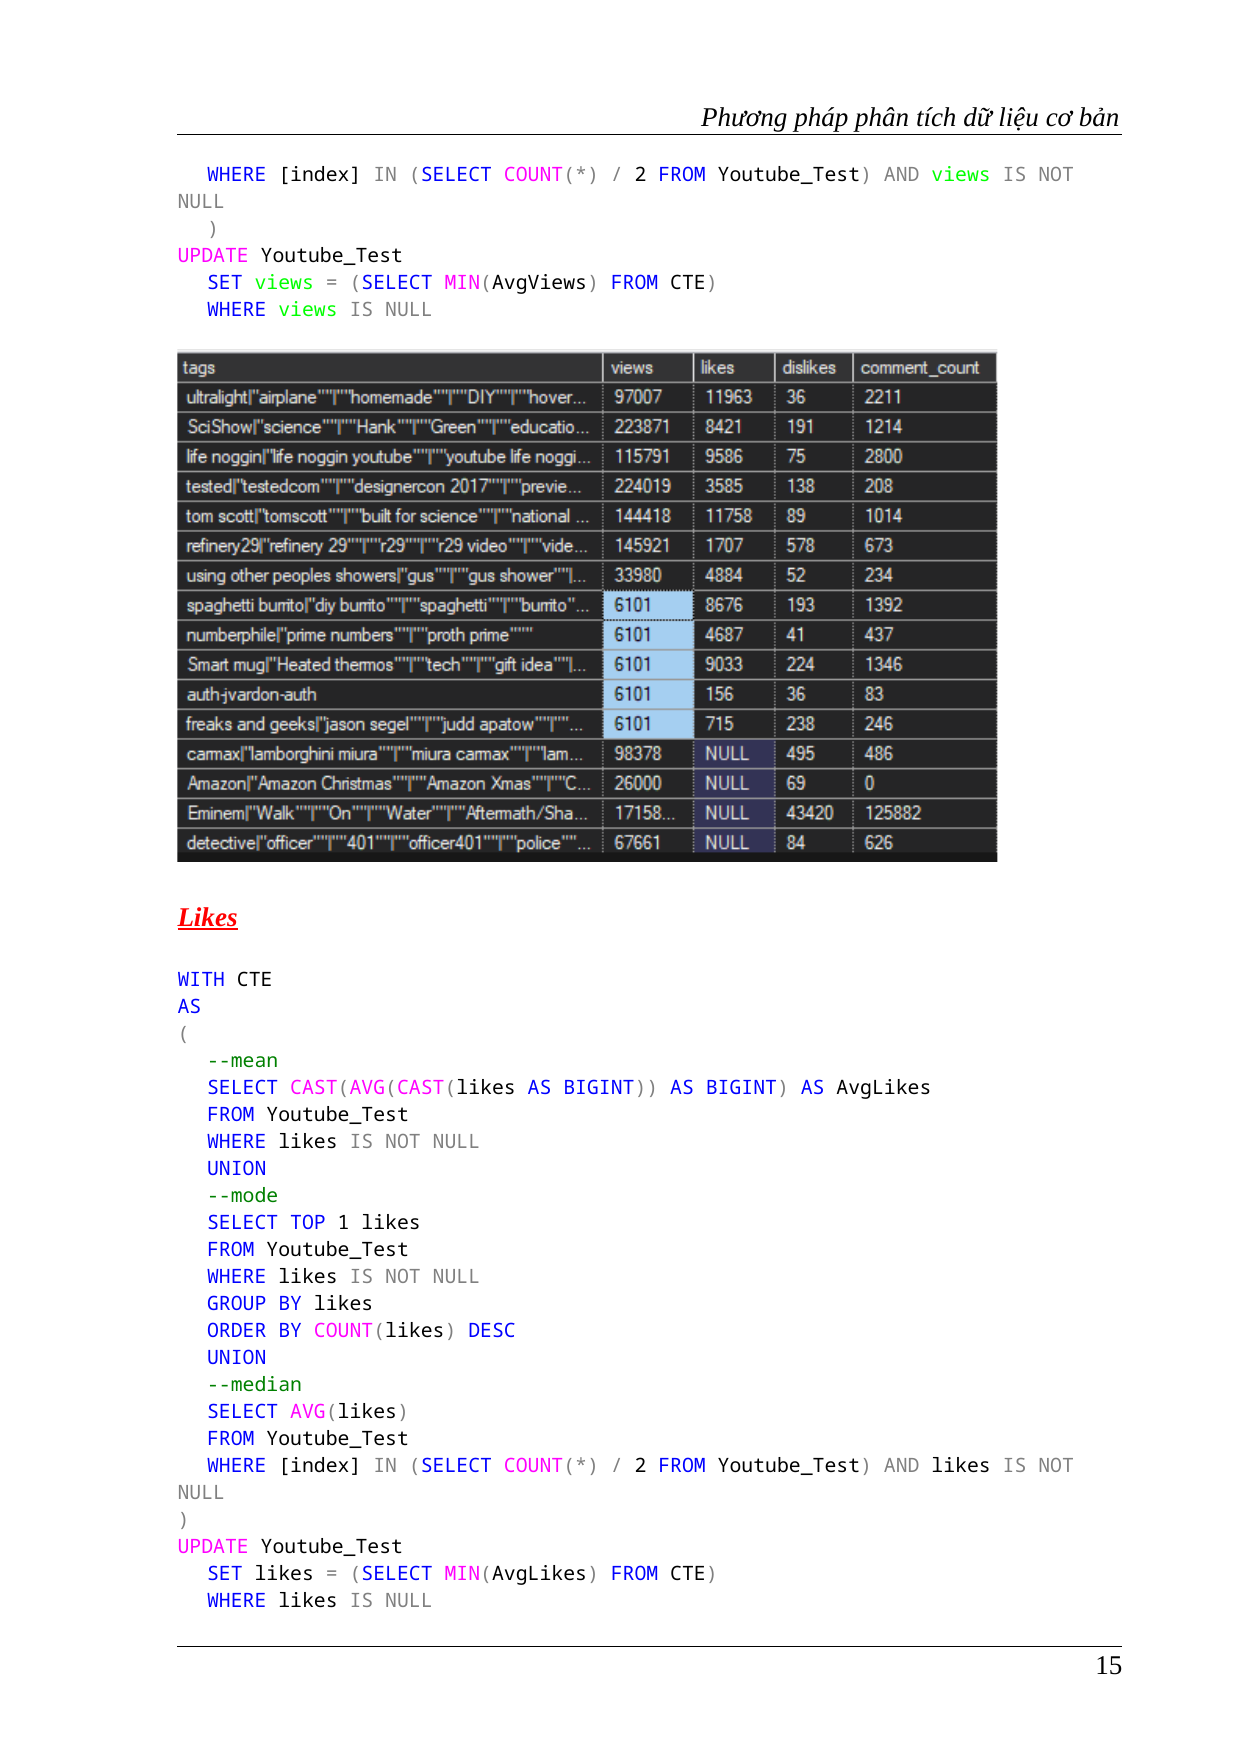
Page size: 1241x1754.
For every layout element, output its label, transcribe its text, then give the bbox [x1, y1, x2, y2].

text SELECT TOP 1 likes [177, 1208, 1122, 1235]
text FROM Youtube_Test [177, 1235, 1122, 1262]
text WHERE [index] IN (SELECT COUNT(*) / 2 FROM Youtube_Test) AND likes IS NOT NULL [177, 1451, 1122, 1505]
text --mode [177, 1181, 1122, 1208]
text GROUP BY likes [177, 1289, 1122, 1316]
text UNION [177, 1154, 1122, 1181]
text WHERE likes IS NOT NULL [177, 1127, 1122, 1154]
text UPDATE Youtube_Test [177, 241, 1122, 268]
text FROM Youtube_Test [177, 1424, 1122, 1451]
text AS [177, 993, 1122, 1019]
picture [177, 349, 998, 862]
text --mean [177, 1047, 1122, 1073]
text FROM Youtube_Test [177, 1101, 1122, 1127]
text Likes [177, 901, 1122, 932]
text --median [177, 1370, 1122, 1397]
text ORDER BY COUNT(likes) DESC [177, 1316, 1122, 1343]
text SET views = (SELECT MIN(AvgViews) FROM CTE) [177, 268, 1122, 295]
text WHERE likes IS NOT NULL [177, 1262, 1122, 1289]
text WHERE [index] IN (SELECT COUNT(*) / 2 FROM Youtube_Test) AND views IS NOT NULL [177, 160, 1122, 214]
text SET likes = (SELECT MIN(AvgLikes) FROM CTE) [177, 1559, 1122, 1586]
text WHERE likes IS NULL [177, 1586, 1122, 1613]
text UNION [177, 1343, 1122, 1370]
text WHERE views IS NULL [177, 295, 1122, 322]
text SELECT AVG(likes) [177, 1397, 1122, 1424]
text ) [177, 1505, 1122, 1532]
text WITH CTE [177, 966, 1122, 993]
text SELECT CAST(AVG(CAST(likes AS BIGINT)) AS BIGINT) AS AvgLikes [177, 1073, 1122, 1101]
text ( [177, 1019, 1122, 1047]
text ) [177, 214, 1122, 241]
text UPDATE Youtube_Test [177, 1532, 1122, 1559]
